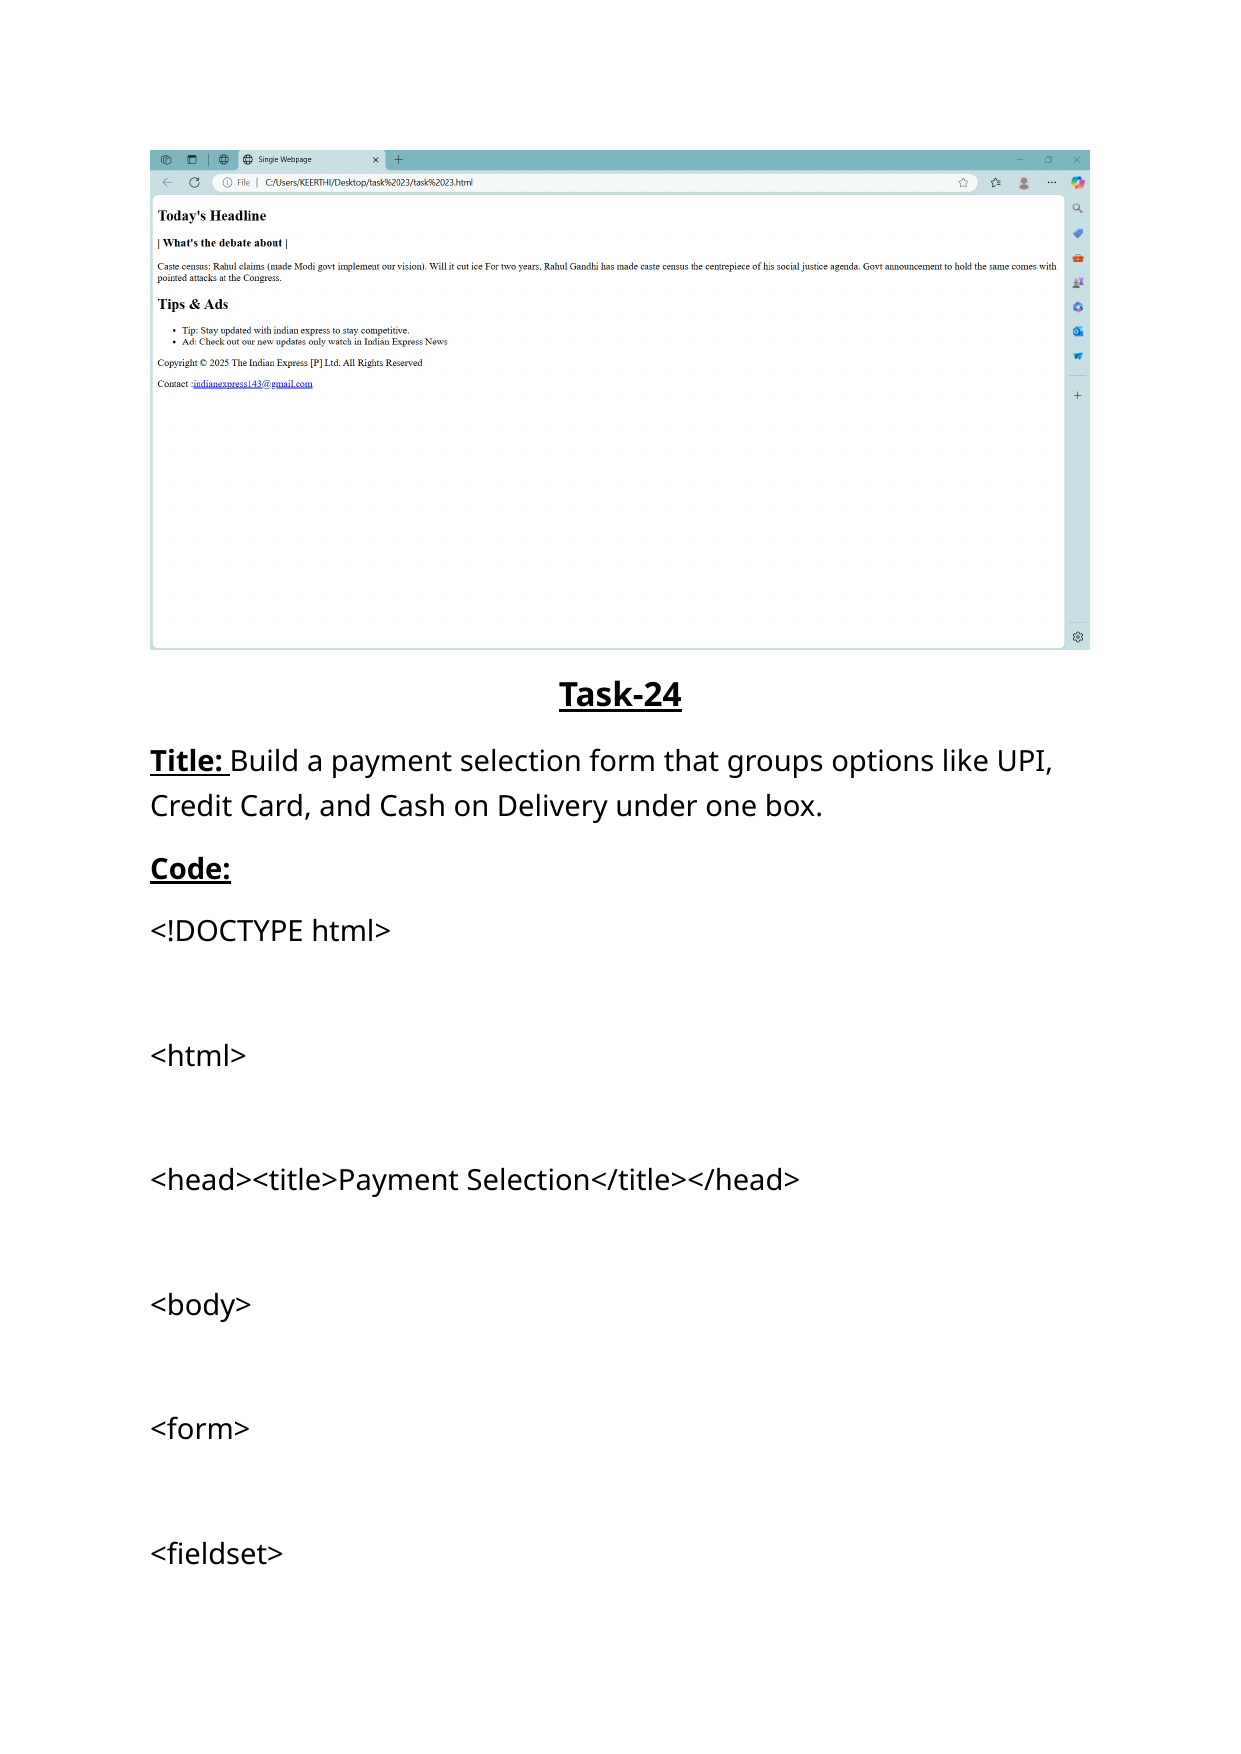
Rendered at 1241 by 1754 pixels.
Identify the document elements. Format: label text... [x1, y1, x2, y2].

text <body> [150, 1284, 1090, 1324]
text Title: Build a payment selection form that groups options like UPI, Credit Card, and Cash on Delivery under one box. [150, 740, 1090, 825]
text Task-24 [150, 671, 1090, 717]
text <!DOCTYPE html> [150, 910, 1090, 950]
text <head><title>Payment Selection</title></head> [150, 1159, 1090, 1199]
text <form> [150, 1409, 1090, 1448]
text <html> [150, 1035, 1090, 1074]
text <fieldset> [150, 1533, 1090, 1573]
text Code: [150, 848, 1090, 888]
